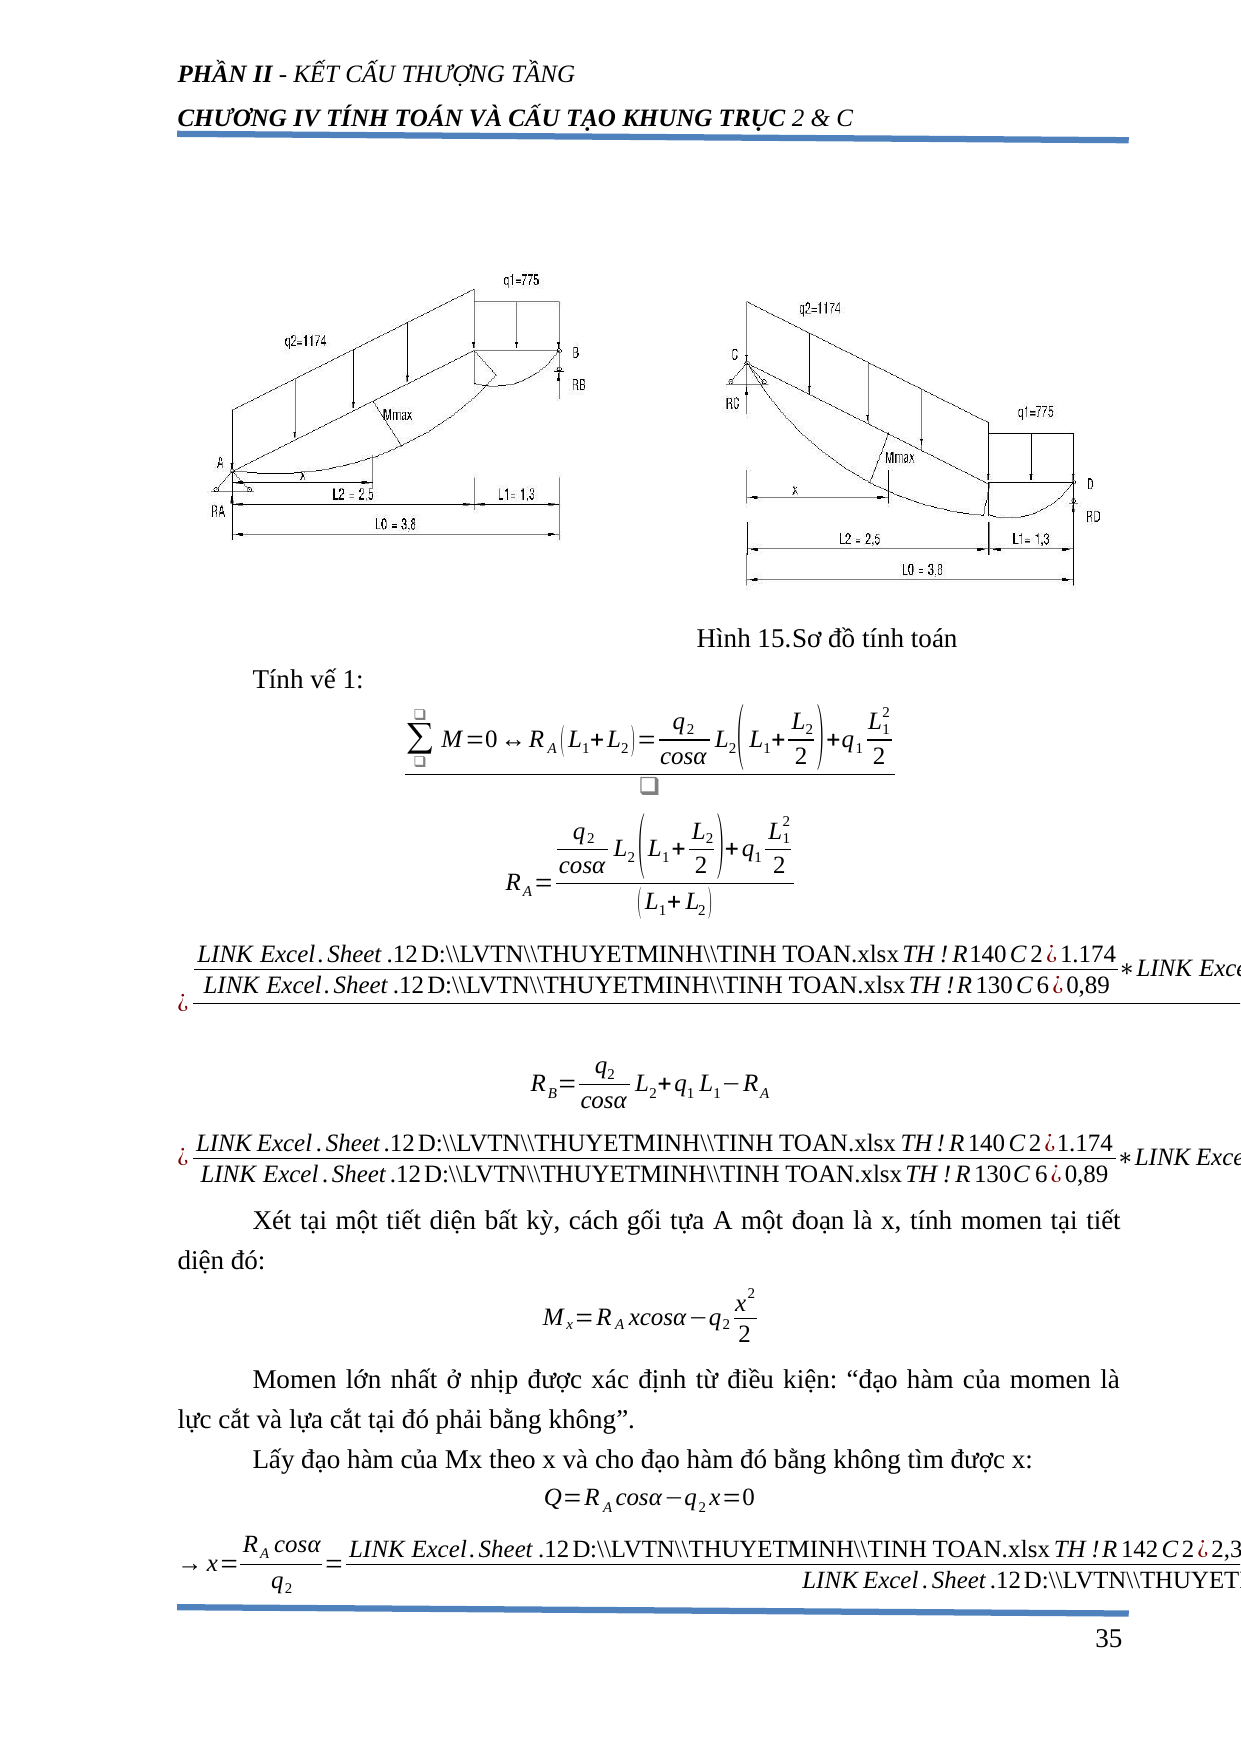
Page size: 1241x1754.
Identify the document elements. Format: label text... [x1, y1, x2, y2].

text Lấy đạo hàm của Mx theo x và cho đạo hàm đó bằng không tìm được x: [177, 1444, 1122, 1475]
text Tính vế 1: [177, 663, 1122, 694]
text Momen lớn nhất ở nhịp được xác định từ điều kiện: “đạo hàm của momen là lực cắt và lựa cắt tại đó phải bằng không”. [177, 1363, 1122, 1434]
picture [177, 219, 1123, 614]
text Xét tại một tiết diện bất kỳ, cách gối tựa A một đoạn là x, tính momen tại tiết diện đó: [177, 1204, 1122, 1276]
list Sơ đồ tính toán [532, 622, 1122, 654]
